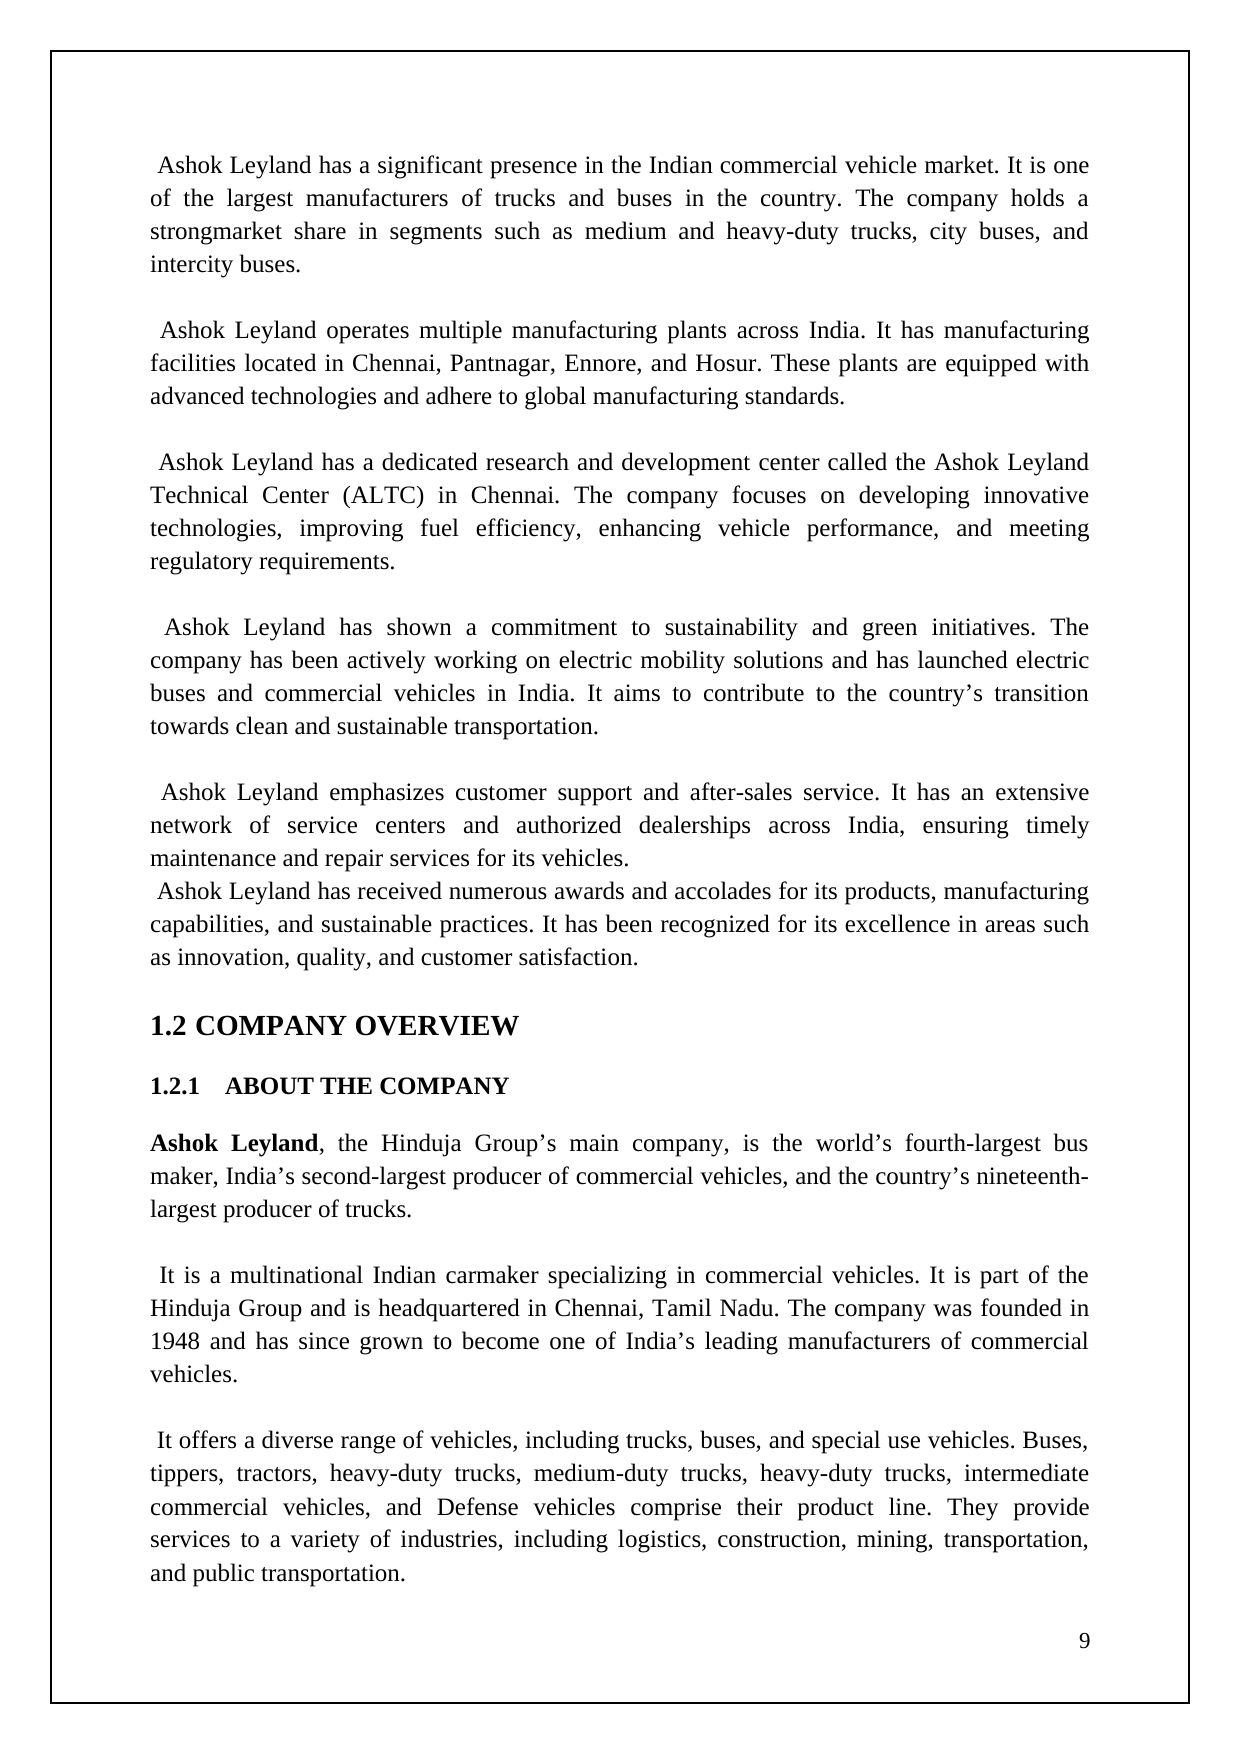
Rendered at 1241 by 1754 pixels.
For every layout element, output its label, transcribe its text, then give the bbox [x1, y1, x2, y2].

text Ashok Leyland has received numerous awards and accolades for its products, manufacturing capabilities, and sustainable practices. It has been recognized for its excellence in areas such as innovation, quality, and customer satisfaction. [150, 876, 1090, 971]
list ABOUT THE COMPANY [150, 1071, 1090, 1099]
list COMPANY OVERVIEW [150, 1008, 1090, 1042]
text Ashok Leyland has a dedicated research and development center called the Ashok Leyland Technical Center (ALTC) in Chennai. The company focuses on developing innovative technologies, improving fuel efficiency, enhancing vehicle performance, and meeting regulatory requirements. [150, 447, 1090, 575]
text It is a multinational Indian carmaker specializing in commercial vehicles. It is part of the Hinduja Group and is headquartered in Chennai, Tamil Nadu. The company was founded in 1948 and has since grown to become one of India’s leading manufacturers of commercial vehicles. [150, 1260, 1090, 1388]
text Ashok Leyland has shown a commitment to sustainability and green initiatives. The company has been actively working on electric mobility solutions and has launched electric buses and commercial vehicles in India. It aims to contribute to the country’s transition towards clean and sustainable transportation. [150, 612, 1090, 740]
text Ashok Leyland emphasizes customer support and after-sales service. It has an extensive network of service centers and authorized dealerships across India, ensuring timely maintenance and repair services for its vehicles. [150, 777, 1090, 872]
text It offers a diverse range of vehicles, including trucks, buses, and special use vehicles. Buses, tippers, tractors, heavy-duty trucks, medium-duty trucks, heavy-duty trucks, intermediate commercial vehicles, and Defense vehicles comprise their product line. They provide services to a variety of industries, including logistics, construction, mining, transportation, and public transportation. [150, 1426, 1090, 1586]
text Ashok Leyland, the Hinduja Group’s main company, is the world’s fourth-largest bus maker, India’s second-largest producer of commercial vehicles, and the country’s nineteenth-largest producer of trucks. [150, 1128, 1090, 1223]
text Ashok Leyland has a significant presence in the Indian commercial vehicle market. It is one of the largest manufacturers of trucks and buses in the country. The company holds a strongmarket share in segments such as medium and heavy-duty trucks, city buses, and intercity buses. [150, 150, 1090, 278]
text Ashok Leyland operates multiple manufacturing plants across India. It has manufacturing facilities located in Chennai, Pantnagar, Ennore, and Hosur. These plants are equipped with advanced technologies and adhere to global manufacturing standards. [150, 315, 1090, 410]
